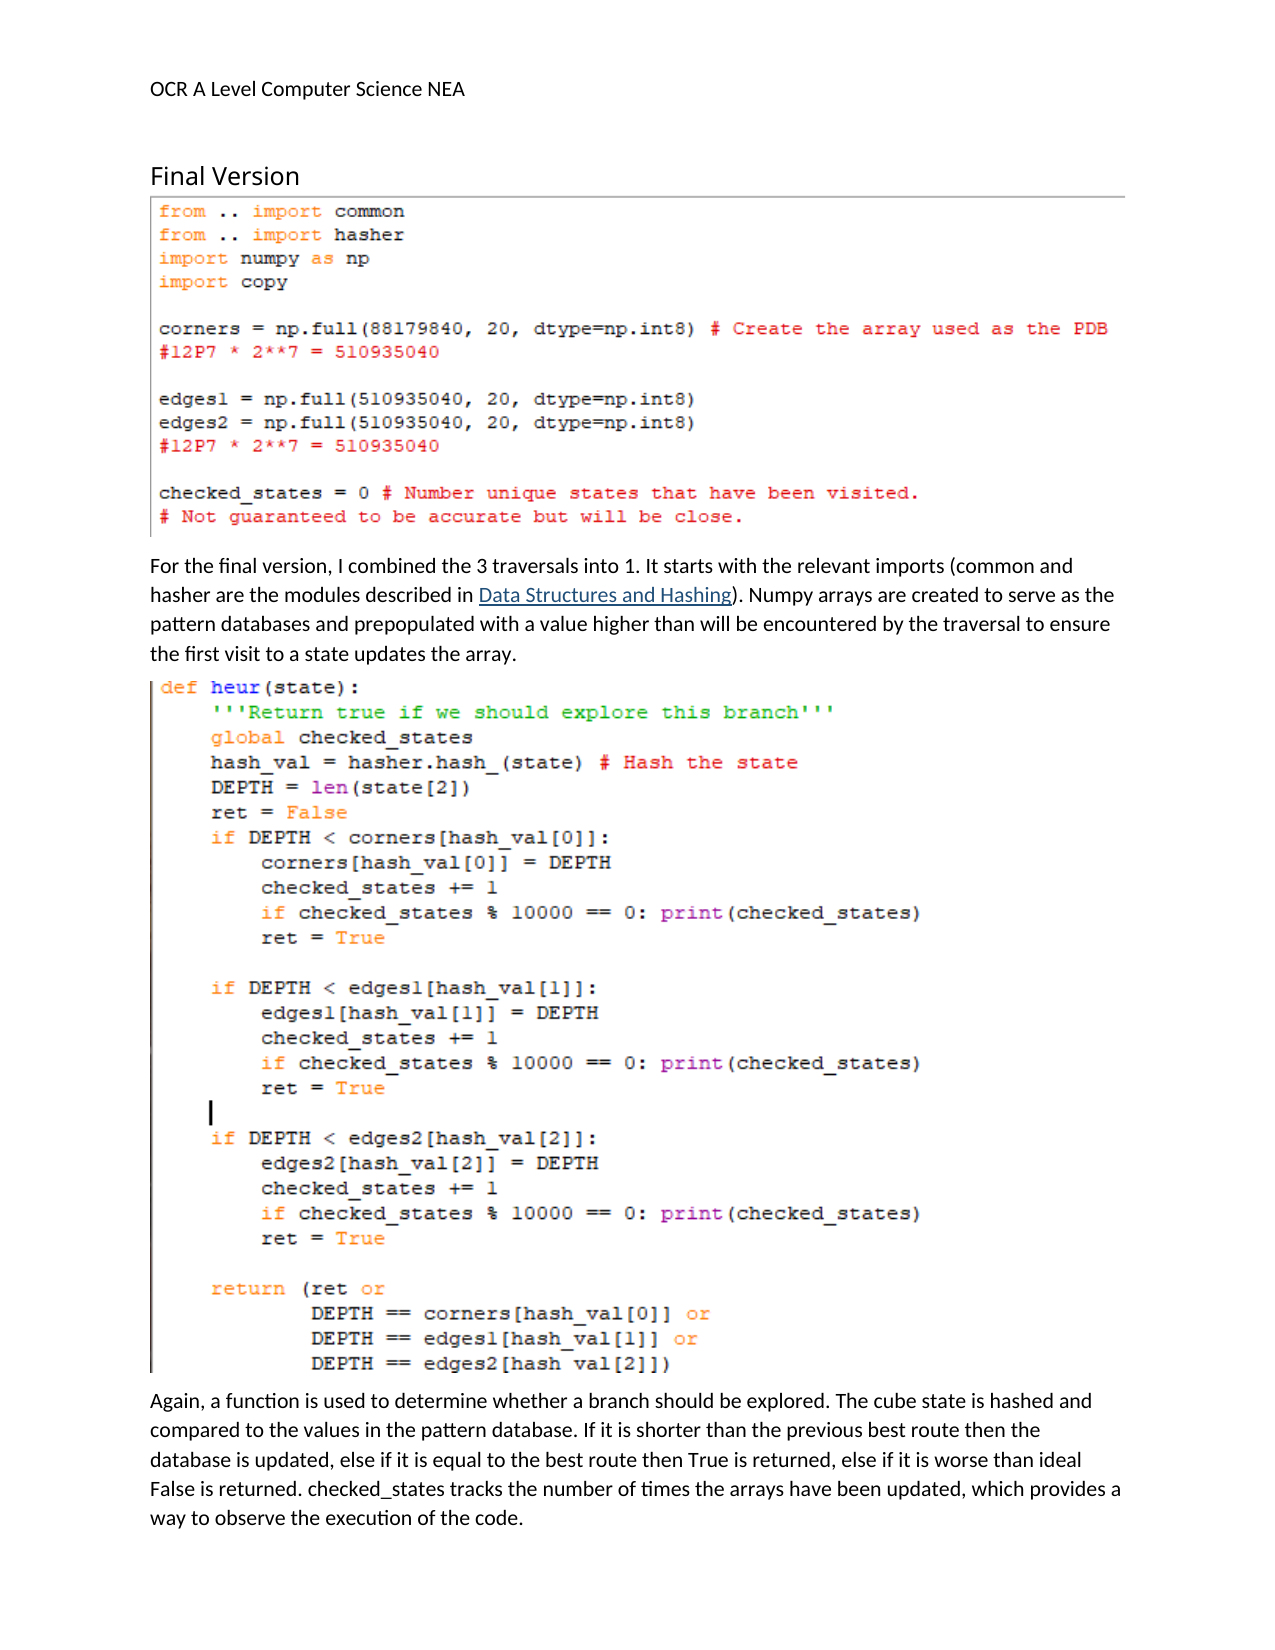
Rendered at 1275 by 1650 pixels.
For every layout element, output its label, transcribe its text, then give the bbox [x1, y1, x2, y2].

text For the final version, I combined the 3 traversals into 1. It starts with the relevant imports (common and hasher are the modules described in Data Structures and Hashing). Numpy arrays are created to serve as the pattern databases and prepopulated with a value higher than will be encountered by the traversal to ensure the first visit to a state updates the array. [150, 552, 1125, 666]
picture [150, 195, 1125, 537]
text Again, a function is used to determine whether a branch should be explored. The cube state is hashed and compared to the values in the pattern database. If it is shorter than the previous best route then the database is updated, else if it is equal to the best route then True is returned, else if it is worse than ideal False is returned. checked_states tracks the number of times the arrays have been updated, which provides a way to observe the execution of the code. [150, 1387, 1125, 1531]
picture [150, 681, 932, 1373]
subtitle Final Version [150, 158, 1125, 192]
